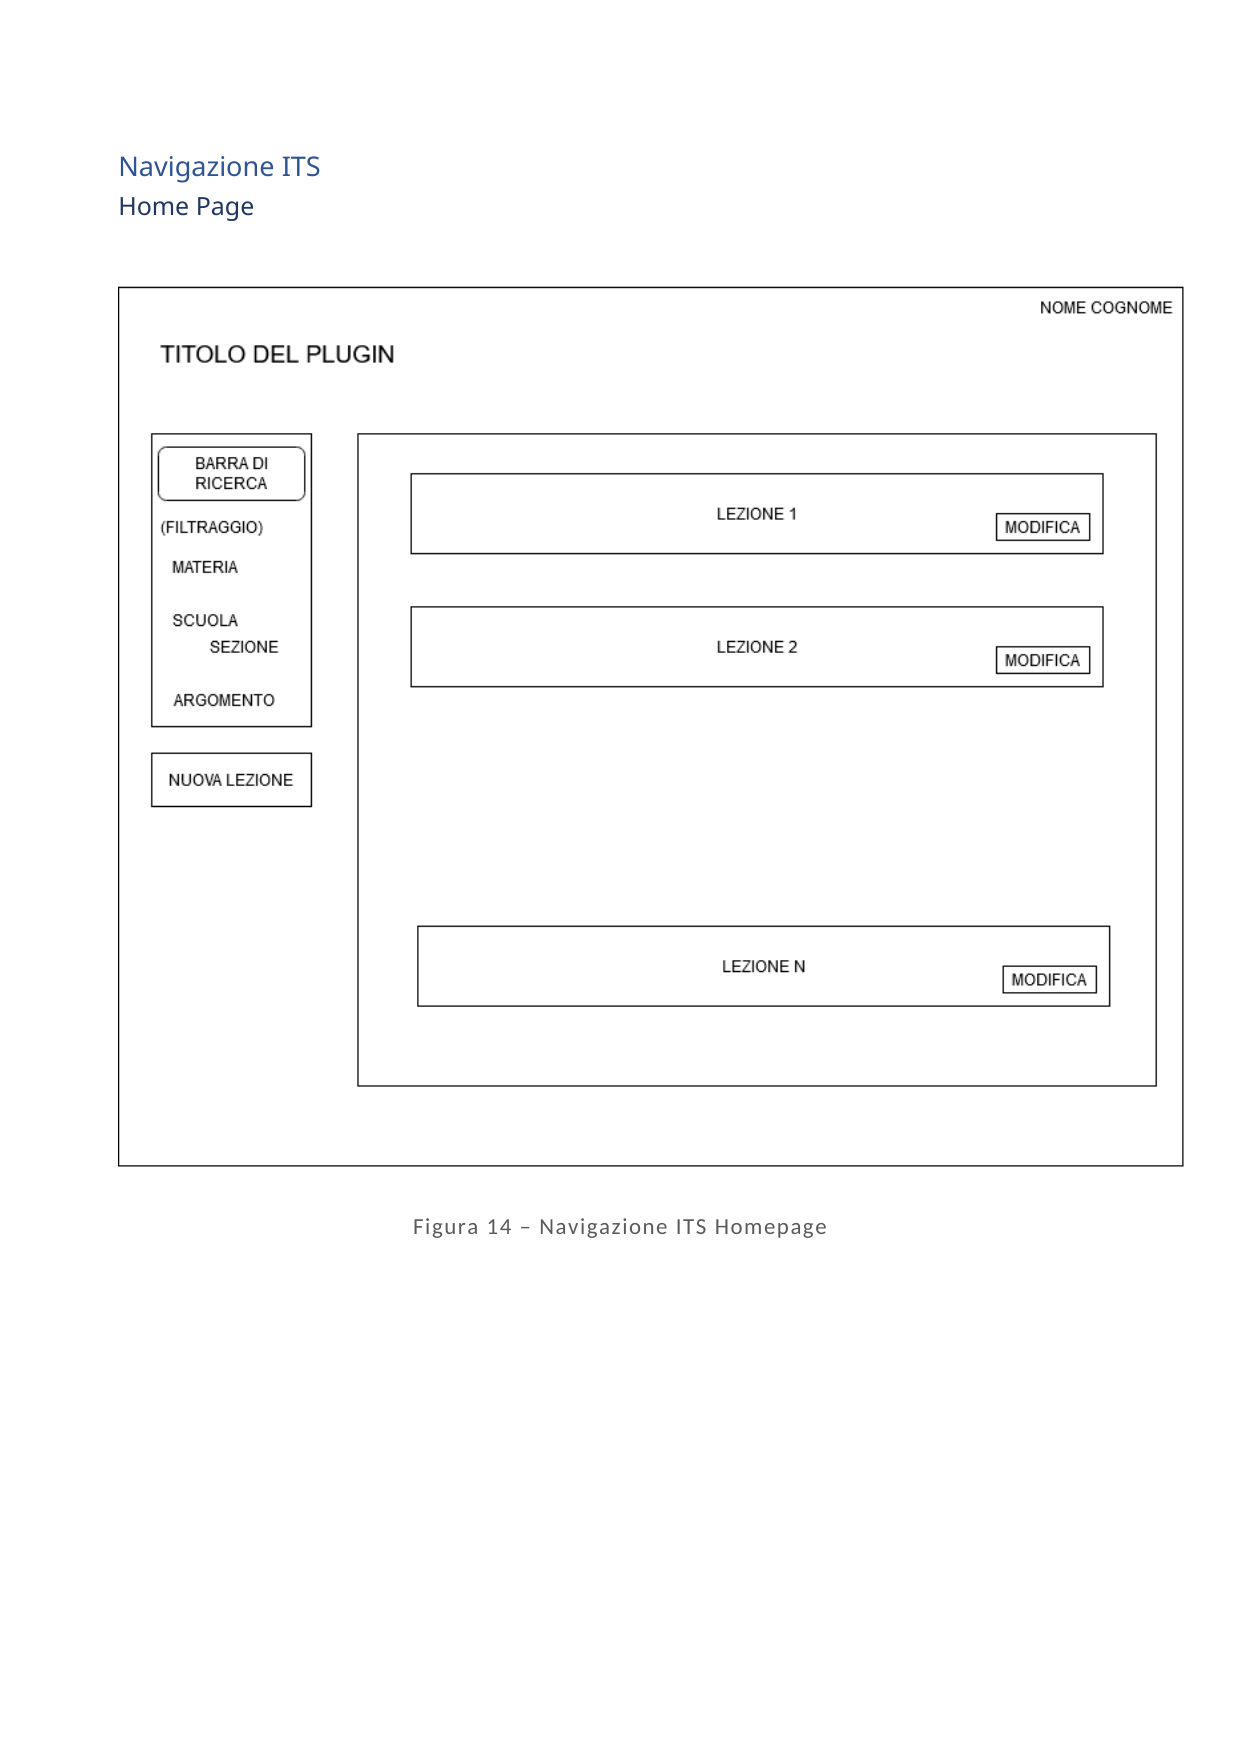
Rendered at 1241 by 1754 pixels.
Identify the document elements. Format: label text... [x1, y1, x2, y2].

subtitle Figura 14 – Navigazione ITS Homepage [118, 1212, 1122, 1240]
subtitle Navigazione ITS [118, 148, 1122, 184]
picture [118, 278, 1185, 1168]
subtitle Home Page [118, 189, 1122, 223]
